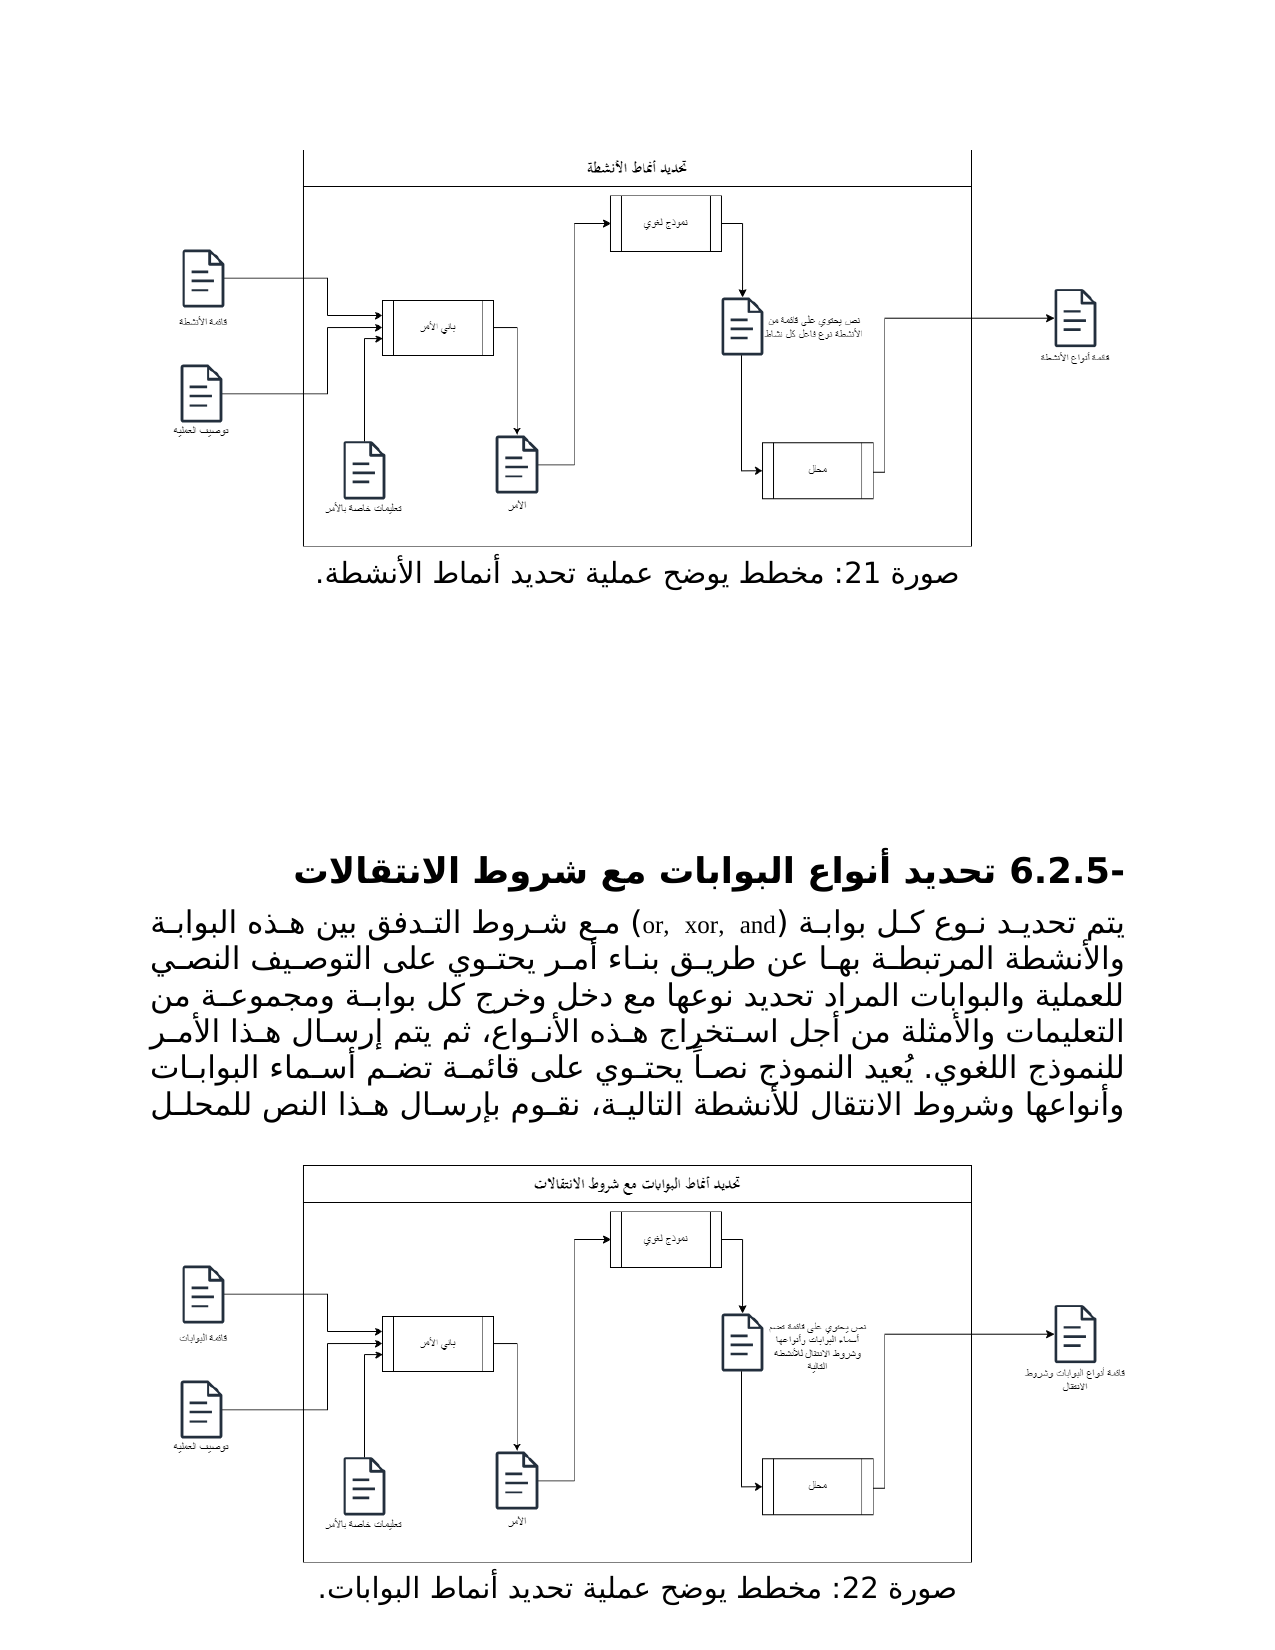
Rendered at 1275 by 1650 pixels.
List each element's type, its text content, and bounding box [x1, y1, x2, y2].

text -6.2.5 تحديد أنواع البوابات مع شروط الانتقالات [150, 850, 1125, 892]
text يتم تحديد نوع كل بوابة (or, xor, and) مع شروط التدفق بين هذه البوابة والأنشطة المرتبطة بها عن طريق بناء أمر يحتوي على التوصيف النصي للعملية والبوابات المراد تحديد نوعها مع دخل وخرج كل بوابة ومجموعة من التعليمات والأمثلة من أجل استخراج هذه الأنواع، ثم يتم إرسال هذا الأمر للنموذج اللغوي. يُعيد النموذج نصاً يحتوي على قائمة تضم أسماء البوابات وأنواعها وشروط الانتقال للأنشطة التالية، نقوم بإرسال هذا النص للمحلل الذي يقوم بالبحث ضمن النص عن الخرج الموضوع بين علامتي (```) ويقوم ببناء قائمة أنواع البوابات. [150, 904, 1125, 1122]
picture [150, 150, 1125, 547]
picture [150, 1165, 1125, 1563]
